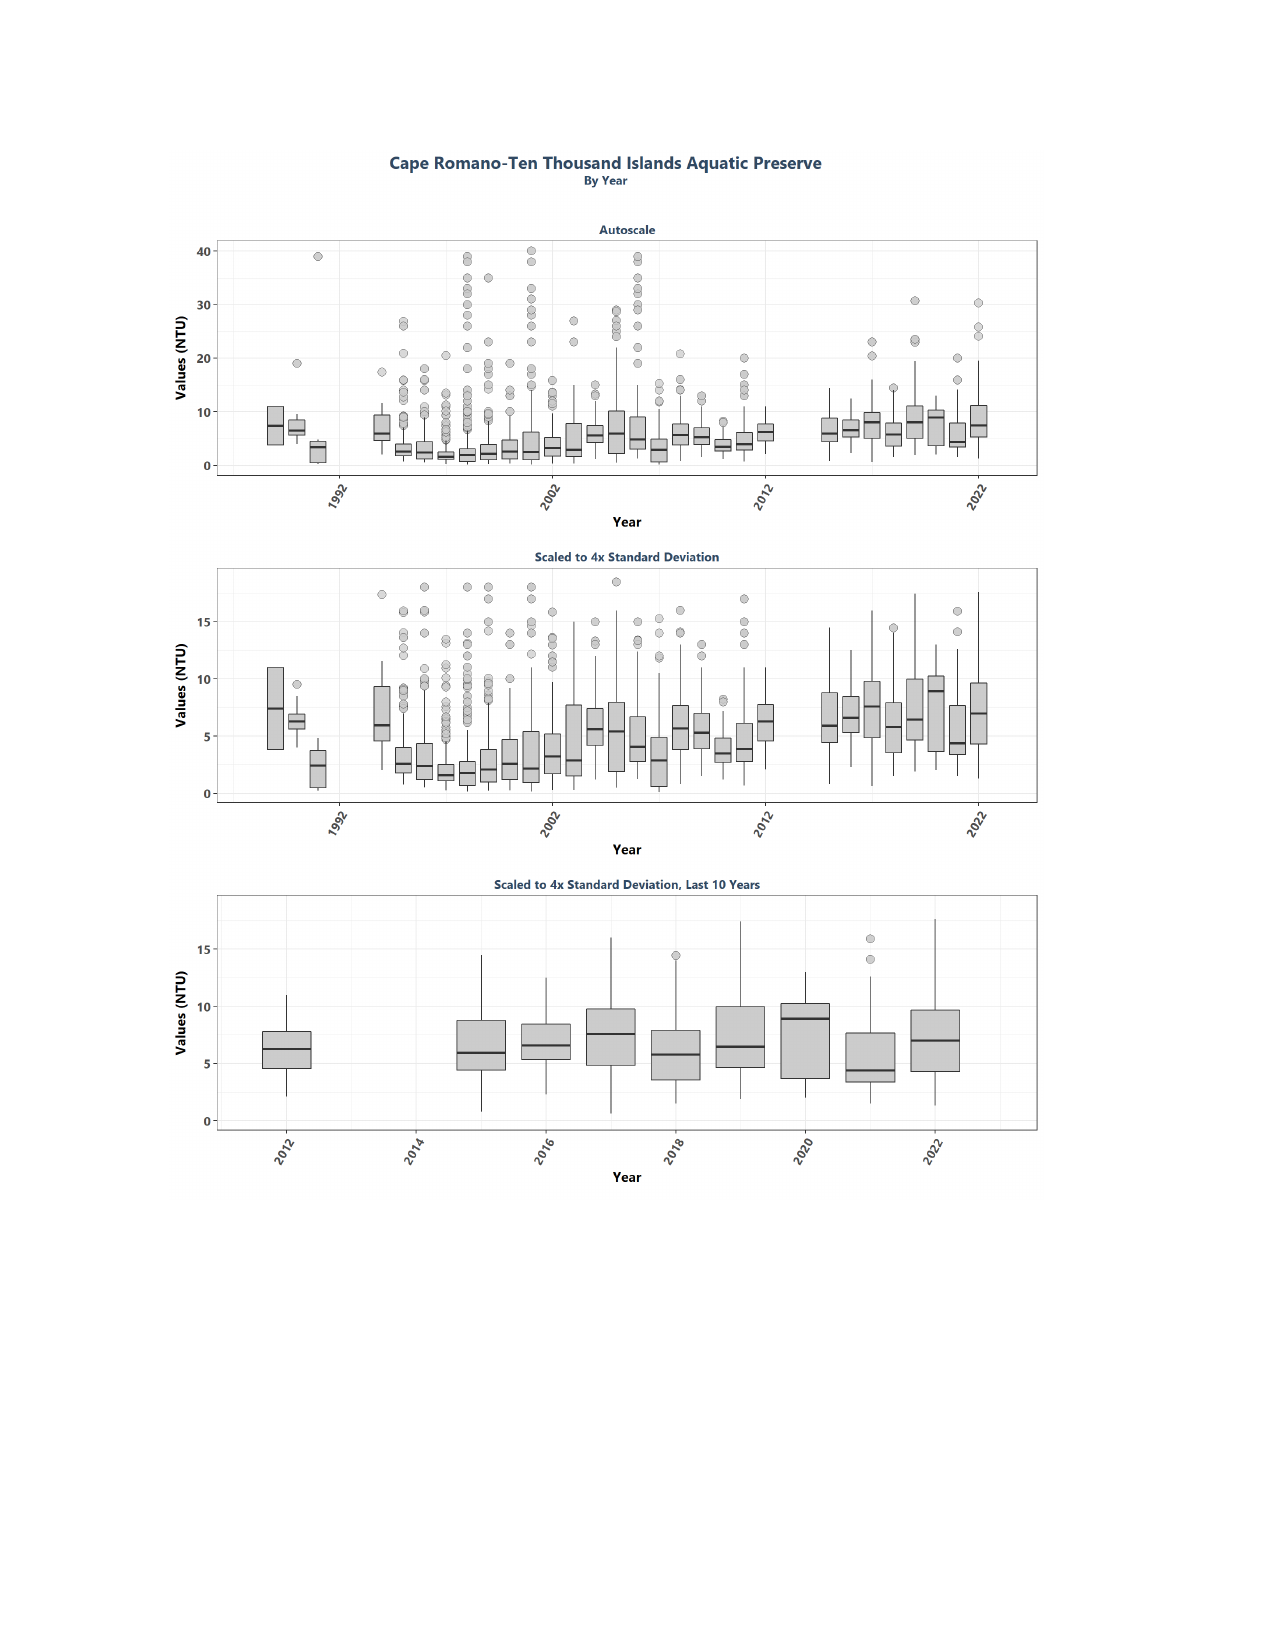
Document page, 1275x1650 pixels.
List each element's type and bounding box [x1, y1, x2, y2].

picture [168, 150, 1044, 1200]
